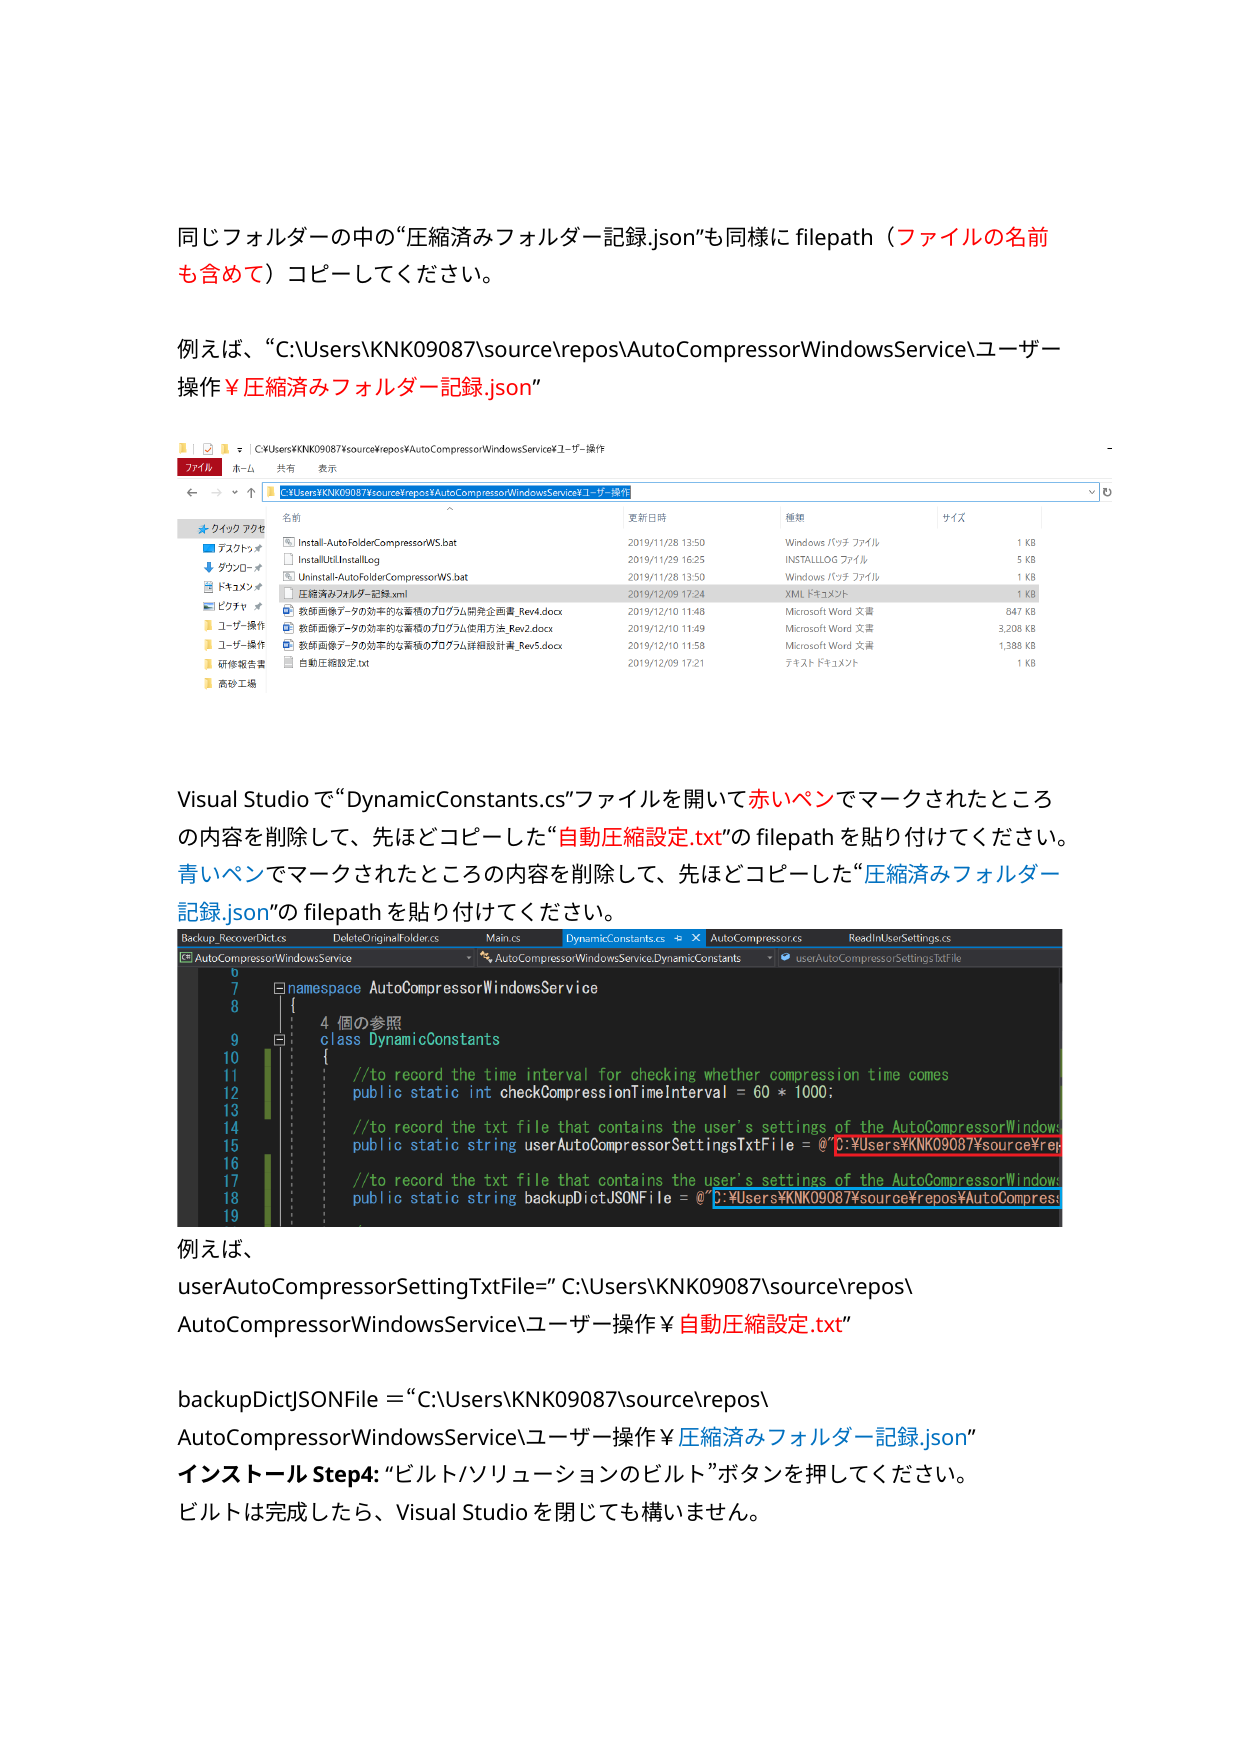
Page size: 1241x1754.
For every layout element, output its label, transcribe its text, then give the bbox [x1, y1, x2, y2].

picture [177, 929, 1063, 1227]
text AutoCompressorWindowsService\ユーザー操作￥圧縮済みフォルダー記録.json” [177, 1417, 1063, 1454]
text 同じフォルダーの中の“圧縮済みフォルダー記録.json”も同様にfilepath（ファイルの名前も含めて）コピーしてください。 [177, 217, 1063, 292]
picture [177, 441, 1112, 693]
text インストールStep4: “ビルト/ソリューションのビルト”ボタンを押してください。 [177, 1454, 1063, 1492]
text Visual Studioで“DynamicConstants.cs”ファイルを開いて赤いペンでマークされたところの内容を削除して、先ほどコピーした“自動圧縮設定.txt”のfilepathを貼り付けてください。 [177, 779, 1063, 854]
text 例えば、“C:\Users\KNK09087\source\repos\AutoCompressorWindowsService\ユーザー操作￥圧縮済みフォルダー記録.json” [177, 329, 1063, 404]
text 青いペンでマークされたところの内容を削除して、先ほどコピーした“圧縮済みフォルダー記録.json”のfilepathを貼り付けてください。 [177, 854, 1063, 929]
text backupDictJSONFile ＝“C:\Users\KNK09087\source\repos\ [177, 1379, 1063, 1417]
text AutoCompressorWindowsService\ユーザー操作￥自動圧縮設定.txt” [177, 1304, 1063, 1342]
text ビルトは完成したら、Visual Studioを閉じても構いません。 [177, 1492, 1063, 1529]
text userAutoCompressorSettingTxtFile=” C:\Users\KNK09087\source\repos\ [177, 1267, 1063, 1304]
text 例えば、 [177, 1229, 1063, 1267]
picture [716, 1191, 1059, 1205]
